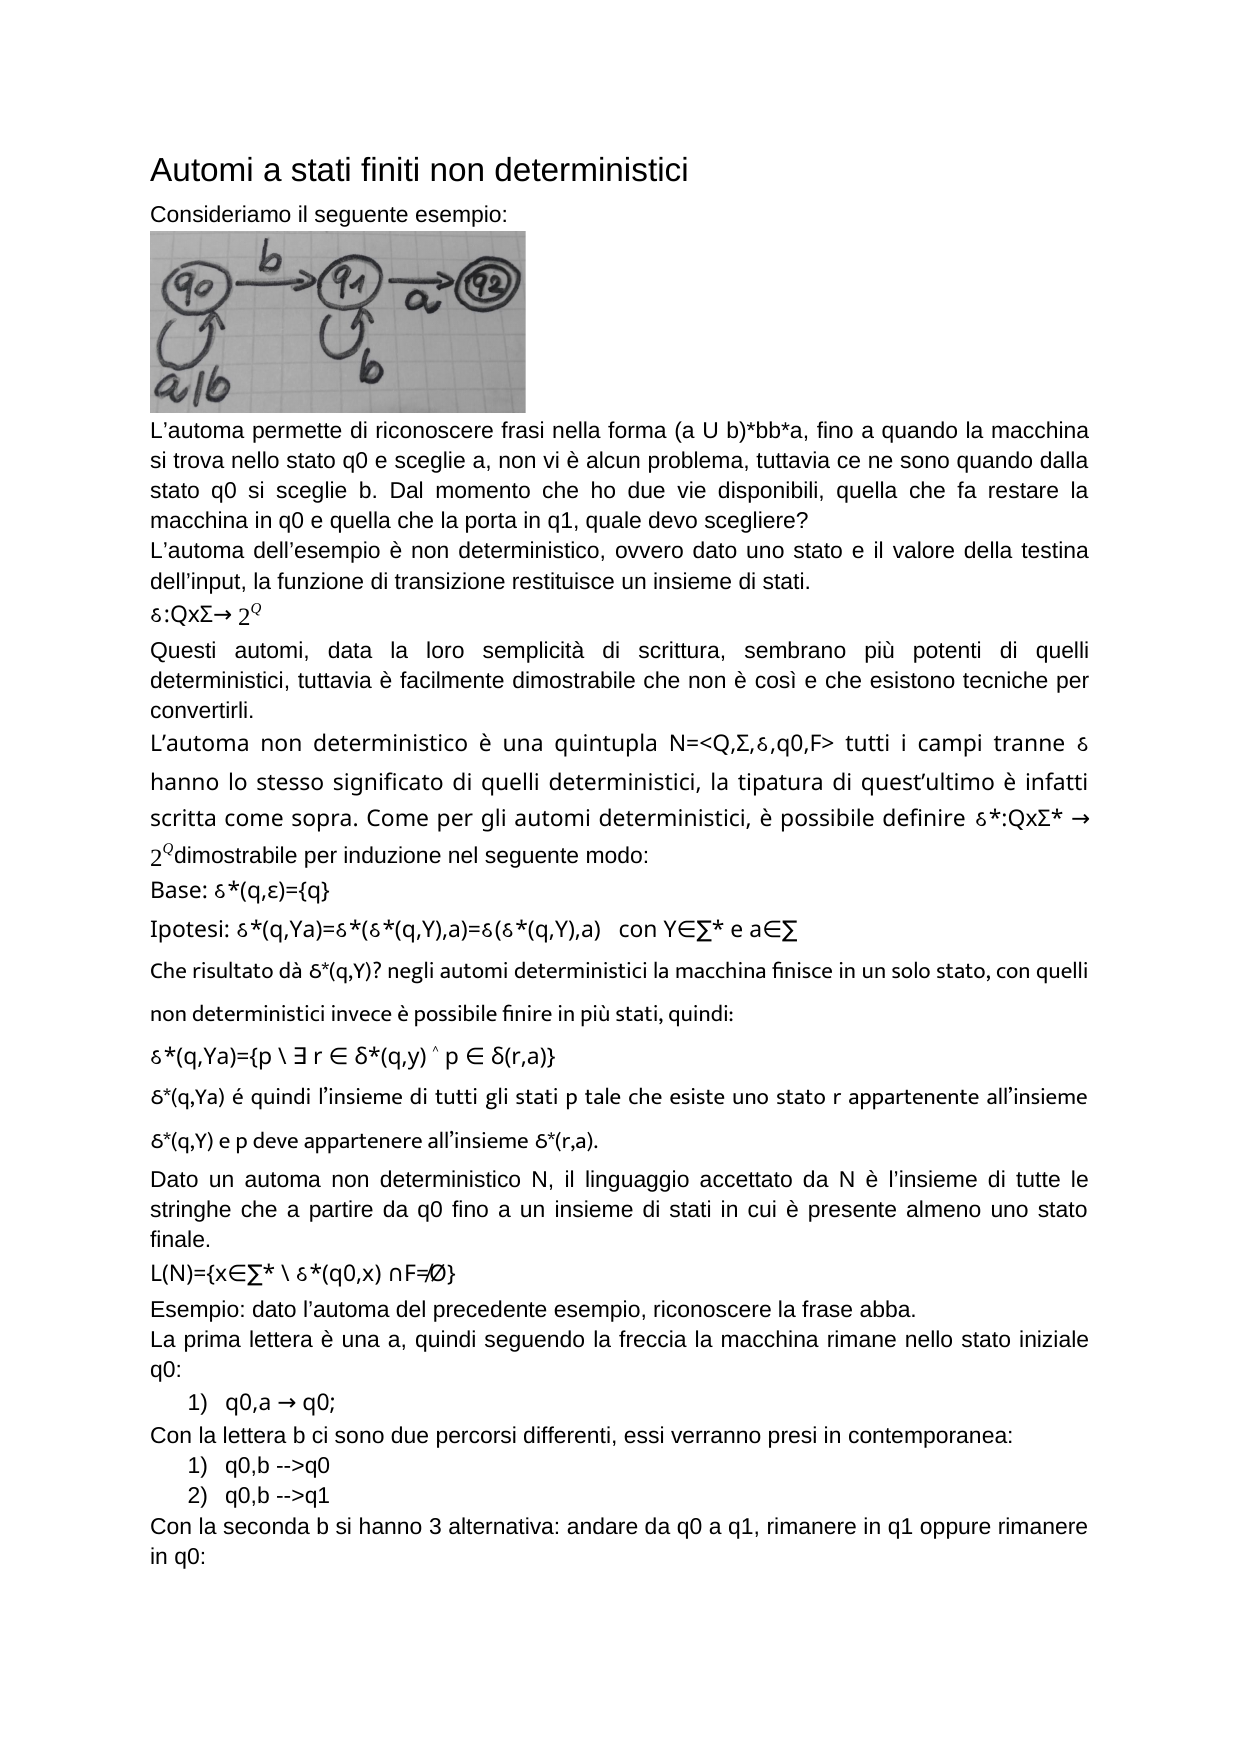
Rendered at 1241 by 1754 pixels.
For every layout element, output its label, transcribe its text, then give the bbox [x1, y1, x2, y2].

text L’automa permette di riconoscere frasi nella forma (a U b)*bb*a, fino a quando la macchina si trova nello stato q0 e sceglie a, non vi è alcun problema, tuttavia ce ne sono quando dalla stato q0 si sceglie b. Dal momento che ho due vie disponibili, quella che fa restare la macchina in q0 e quella che la porta in q1, quale devo scegliere? [150, 417, 1090, 533]
text L’automa dell’esempio è non deterministico, ovvero dato uno stato e il valore della testina dell’input, la funzione di transizione restituisce un insieme di stati. [150, 537, 1090, 594]
text Con la seconda b si hanno 3 alternativa: andare da q0 a q1, rimanere in q1 oppure rimanere in q0: [150, 1513, 1090, 1569]
text ઠ*(q,Ya)={p \ ∃ r ∈ δ*(q,y) ˄ p ∈ δ(r,a)} [150, 1040, 1090, 1073]
text Consideriamo il seguente esempio: [150, 201, 1090, 227]
list q0,b -->q0 [187, 1452, 1090, 1479]
text L’automa non deterministico è una quintupla N=<Q,Σ,ઠ,q0,F> tutti i campi tranne ઠ hanno lo stesso significato di quelli deterministici, la tipatura di quest’ultimo è infatti scritta come sopra. Come per gli automi deterministici, è possibile definire ઠ*:QxΣ* → dimostrabile per induzione nel seguente modo: [150, 727, 1090, 871]
list q0,b -->q1 [187, 1482, 1090, 1509]
text Esempio: dato l’automa del precedente esempio, riconoscere la frase abba. [150, 1296, 1090, 1322]
list q0,a → q0; [187, 1386, 1090, 1417]
picture [150, 231, 526, 413]
text Con la lettera b ci sono due percorsi differenti, essi verranno presi in contemporanea: [150, 1422, 1090, 1448]
text La prima lettera è una a, quindi seguendo la freccia la macchina rimane nello stato iniziale q0: [150, 1326, 1090, 1382]
text Dato un automa non deterministico N, il linguaggio accettato da N è l’insieme di tutte le stringhe che a partire da q0 fino a un insieme di stati in cui è presente almeno uno stato finale. [150, 1166, 1090, 1253]
text Base: ઠ*(q,ε)={q} [150, 874, 1090, 908]
subtitle Automi a stati finiti non deterministici [150, 150, 1090, 188]
text Ipotesi: ઠ*(q,Ya)=ઠ*(ઠ*(q,Y),a)=ઠ(ઠ*(q,Y),a) con Y∈∑* e a∈∑ [150, 913, 1090, 947]
text ઠ*(q,Ya) é quindi l’insieme di tutti gli stati p tale che esiste uno stato r appartenente all’insieme ઠ*(q,Y) e p deve appartenere all’insieme ઠ*(r,a). [150, 1078, 1090, 1160]
text ઠ:QxΣ→ [150, 598, 1090, 632]
text Che risultato dà ઠ*(q,Y)? negli automi deterministici la macchina finisce in un solo stato, con quelli non deterministici invece è possibile finire in più stati, quindi: [150, 952, 1090, 1034]
text L(N)={x∈∑* \ ઠ*(q0,x) ∩F≠Ø} [150, 1257, 1090, 1291]
text Questi automi, data la loro semplicità di scrittura, sembrano più potenti di quelli deterministici, tuttavia è facilmente dimostrabile che non è così e che esistono tecniche per convertirli. [150, 637, 1090, 723]
